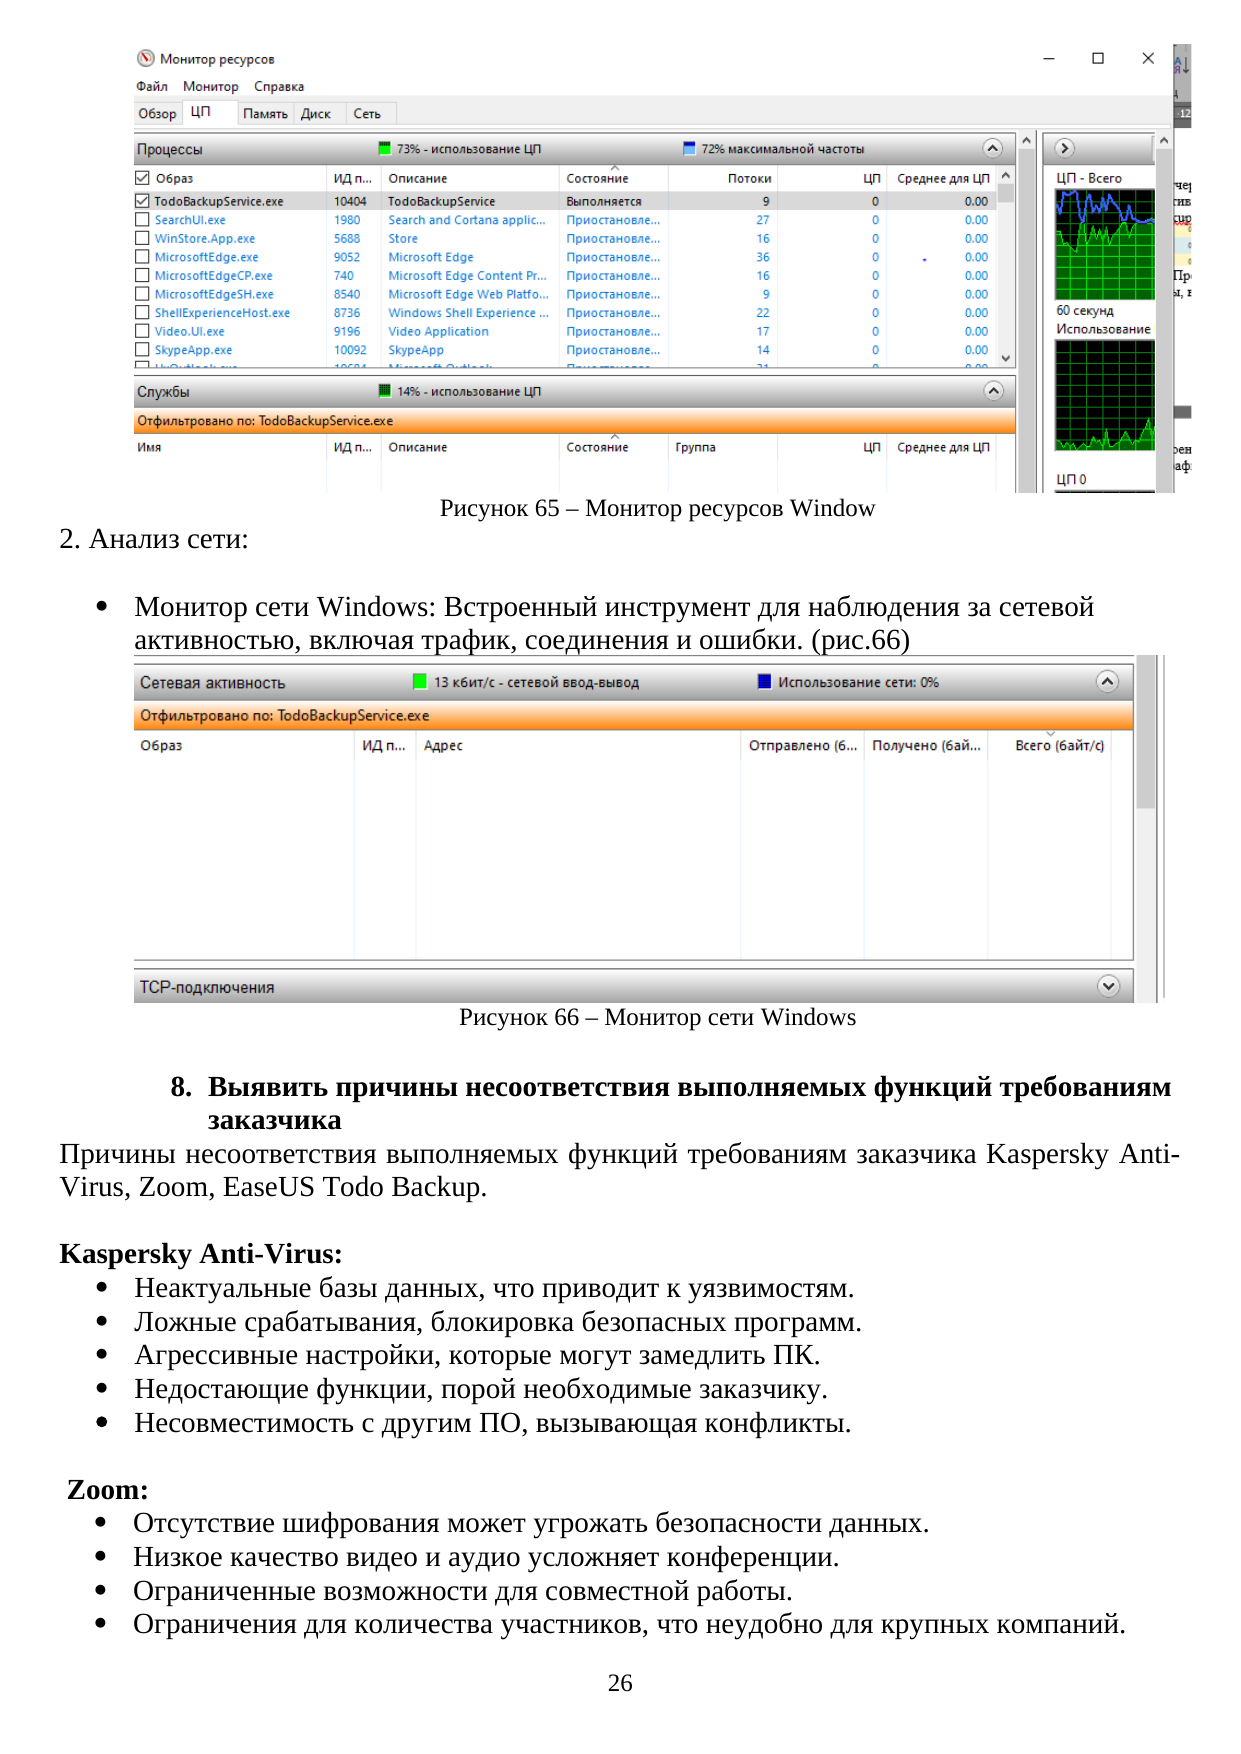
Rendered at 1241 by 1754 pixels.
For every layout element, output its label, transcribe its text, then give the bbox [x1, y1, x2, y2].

picture [134, 44, 1192, 493]
list Ложные срабатывания, блокировка безопасных программ. [97, 1304, 1181, 1337]
list Ограничения для количества участников, что неудобно для крупных компаний. [95, 1606, 1181, 1640]
subtitle Выявить причины несоответствия выполняемых функций требованиям заказчика [170, 1069, 1181, 1136]
list Монитор сети Windows: Встроенный инструмент для наблюдения за сетевой активностью, включая трафик, соединения и ошибки. (рис.66) [97, 589, 1181, 656]
text Zoom: [59, 1472, 1181, 1506]
text Kaspersky Anti-Virus: [59, 1237, 1181, 1270]
list Недостающие функции, порой необходимые заказчику. [97, 1371, 1181, 1405]
text 2. Анализ сети: [59, 522, 1181, 555]
text Причины несоответствия выполняемых функций требованиям заказчика Kaspersky Anti-Virus, Zoom, EaseUS Todo Backup. [59, 1136, 1181, 1203]
list Отсутствие шифрования может угрожать безопасности данных. [95, 1506, 1181, 1539]
list Агрессивные настройки, которые могут замедлить ПК. [97, 1337, 1181, 1371]
list Рисунок 65 – Монитор ресурсов Window [134, 493, 1181, 522]
list Неактуальные базы данных, что приводит к уязвимостям. [97, 1270, 1181, 1304]
picture [134, 655, 1165, 1003]
list Несовместимость с другим ПО, вызывающая конфликты. [97, 1405, 1181, 1438]
list Ограниченные возможности для совместной работы. [95, 1573, 1181, 1606]
list Рисунок 66 – Монитор сети Windows [134, 1002, 1181, 1031]
list Низкое качество видео и аудио усложняет конференции. [95, 1539, 1181, 1573]
